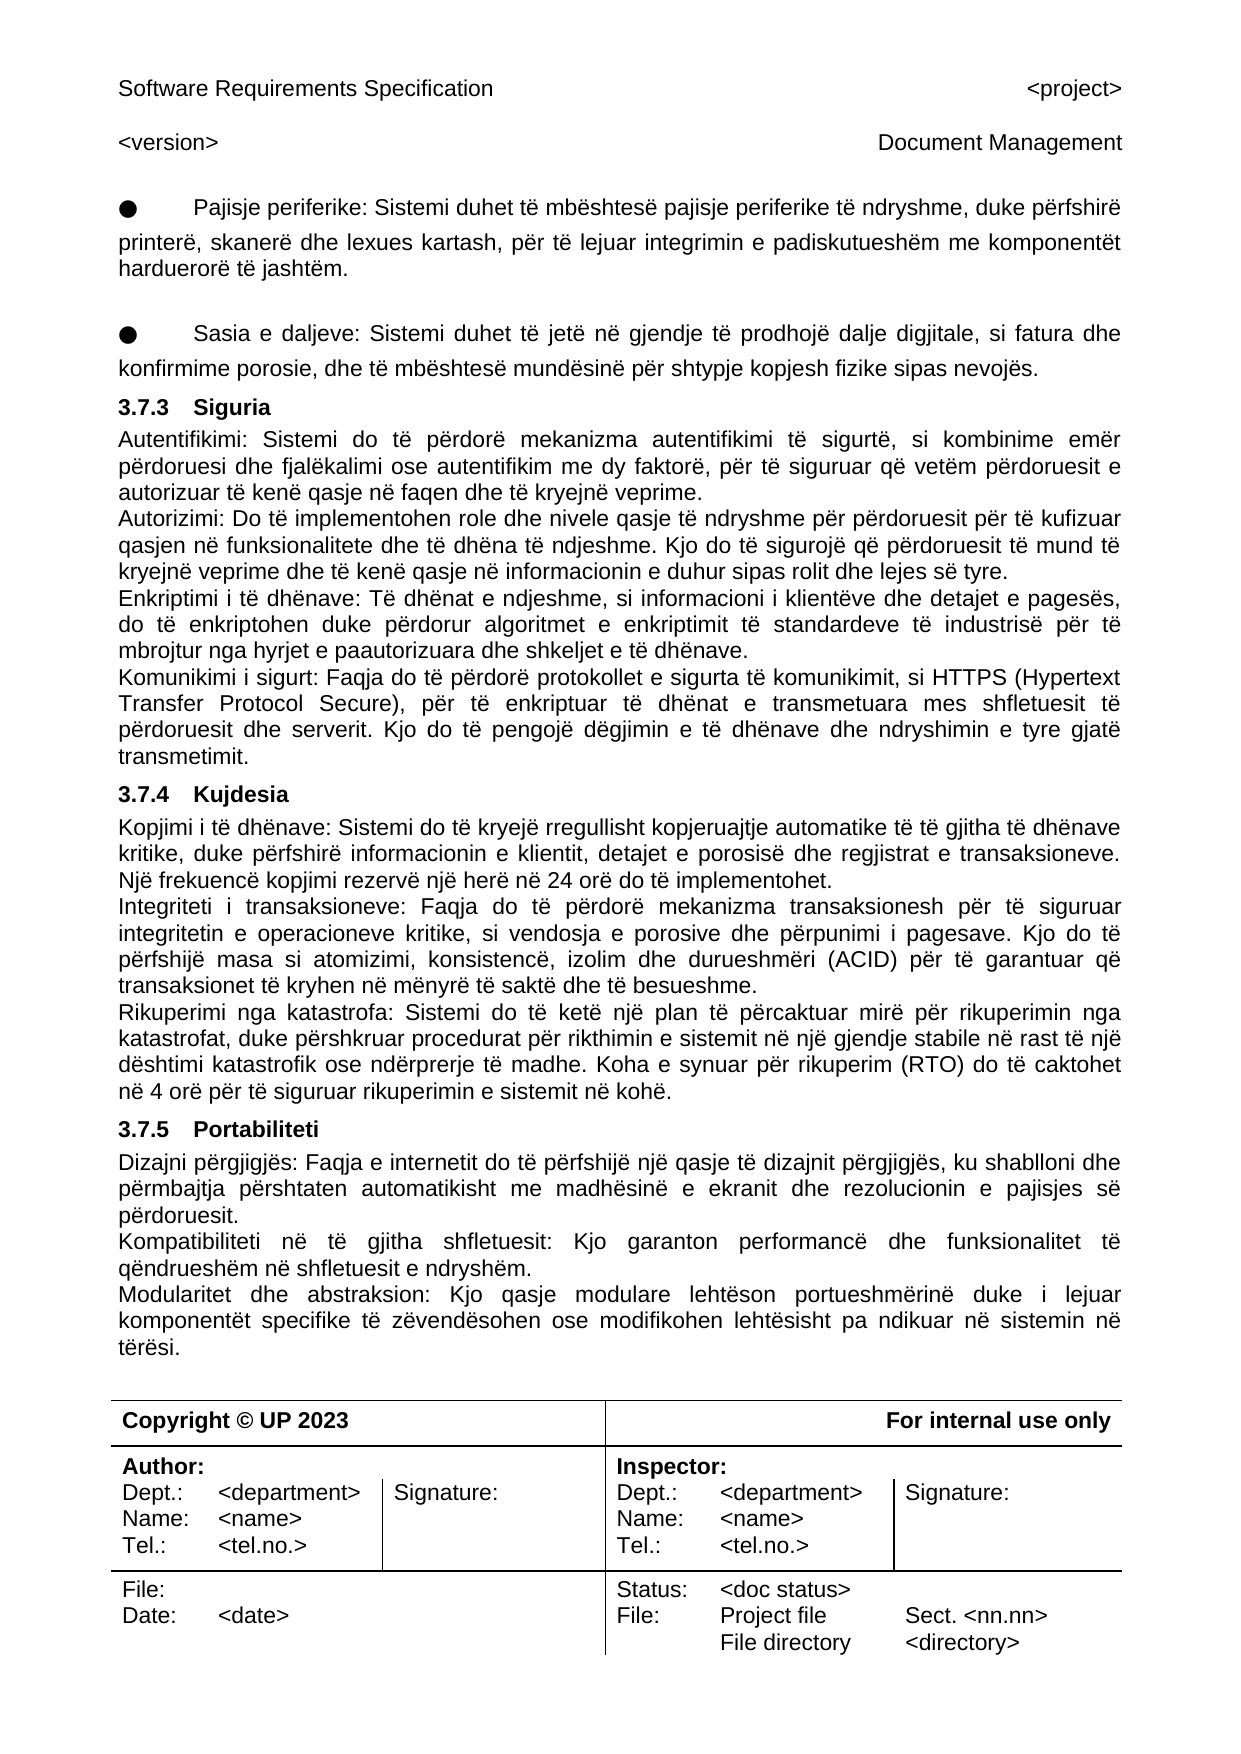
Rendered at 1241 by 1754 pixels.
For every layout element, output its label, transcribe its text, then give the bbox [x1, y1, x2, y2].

text Autorizimi: Do të implementohen role dhe nivele qasje të ndryshme për përdoruesit për të kufizuar qasjen në funksionalitete dhe të dhëna të ndjeshme. Kjo do të sigurojë që përdoruesit të mund të kryejnë veprime dhe të kenë qasje në informacionin e duhur sipas rolit dhe lejes së tyre. [118, 505, 1122, 584]
subtitle Portabiliteti [118, 1116, 1122, 1143]
text Dizajni përgjigjës: Faqja e internetit do të përfshijë një qasje të dizajnit përgjigjës, ku shablloni dhe përmbajtja përshtaten automatikisht me madhësinë e ekranit dhe rezolucionin e pajisjes së përdoruesit. [118, 1149, 1122, 1228]
text Rikuperimi nga katastrofa: Sistemi do të ketë një plan të përcaktuar mirë për rikuperimin nga katastrofat, duke përshkruar procedurat për rikthimin e sistemit në një gjendje stabile në rast të një dështimi katastrofik ose ndërprerje të madhe. Koha e synuar për rikuperim (RTO) do të caktohet në 4 orë për të siguruar rikuperimin e sistemit në kohë. [118, 998, 1122, 1104]
subtitle Kujdesia [118, 781, 1122, 808]
text Enkriptimi i të dhënave: Të dhënat e ndjeshme, si informacioni i klientëve dhe detajet e pagesës, do të enkriptohen duke përdorur algoritmet e enkriptimit të standardeve të industrisë për të mbrojtur nga hyrjet e paautorizuara dhe shkeljet e të dhënave. [118, 584, 1122, 663]
text Modularitet dhe abstraksion: Kjo qasje modulare lehtëson portueshmërinë duke i lejuar komponentët specifike të zëvendësohen ose modifikohen lehtësisht pa ndikuar në sistemin në tërësi. [118, 1281, 1122, 1360]
list Pajisje periferike: Sistemi duhet të mbështesë pajisje periferike të ndryshme, duke përfshirë printerë, skanerë dhe lexues kartash, për të lejuar integrimin e padiskutueshëm me komponentët harduerorë të jashtëm. [118, 182, 1122, 282]
list Sasia e daljeve: Sistemi duhet të jetë në gjendje të prodhojë dalje digjitale, si fatura dhe konfirmime porosie, dhe të mbështesë mundësinë për shtypje kopjesh fizike sipas nevojës. [118, 308, 1122, 381]
text Autentifikimi: Sistemi do të përdorë mekanizma autentifikimi të sigurtë, si kombinime emër përdoruesi dhe fjalëkalimi ose autentifikim me dy faktorë, për të siguruar që vetëm përdoruesit e autorizuar të kenë qasje në faqen dhe të kryejnë veprime. [118, 426, 1122, 505]
text Kopjimi i të dhënave: Sistemi do të kryejë rregullisht kopjeruajtje automatike të të gjitha të dhënave kritike, duke përfshirë informacionin e klientit, detajet e porosisë dhe regjistrat e transaksioneve. Një frekuencë kopjimi rezervë një herë në 24 orë do të implementohet. [118, 814, 1122, 893]
text Integriteti i transaksioneve: Faqja do të përdorë mekanizma transaksionesh për të siguruar integritetin e operacioneve kritike, si vendosja e porosive dhe përpunimi i pagesave. Kjo do të përfshijë masa si atomizimi, konsistencë, izolim dhe durueshmëri (ACID) për të garantuar që transaksionet të kryhen në mënyrë të saktë dhe të besueshme. [118, 893, 1122, 998]
subtitle Siguria [118, 394, 1122, 420]
text Komunikimi i sigurt: Faqja do të përdorë protokollet e sigurta të komunikimit, si HTTPS (Hypertext Transfer Protocol Secure), për të enkriptuar të dhënat e transmetuara mes shfletuesit të përdoruesit dhe serverit. Kjo do të pengojë dëgjimin e të dhënave dhe ndryshimin e tyre gjatë transmetimit. [118, 663, 1122, 769]
text Kompatibiliteti në të gjitha shfletuesit: Kjo garanton performancë dhe funksionalitet të qëndrueshëm në shfletuesit e ndryshëm. [118, 1228, 1122, 1281]
